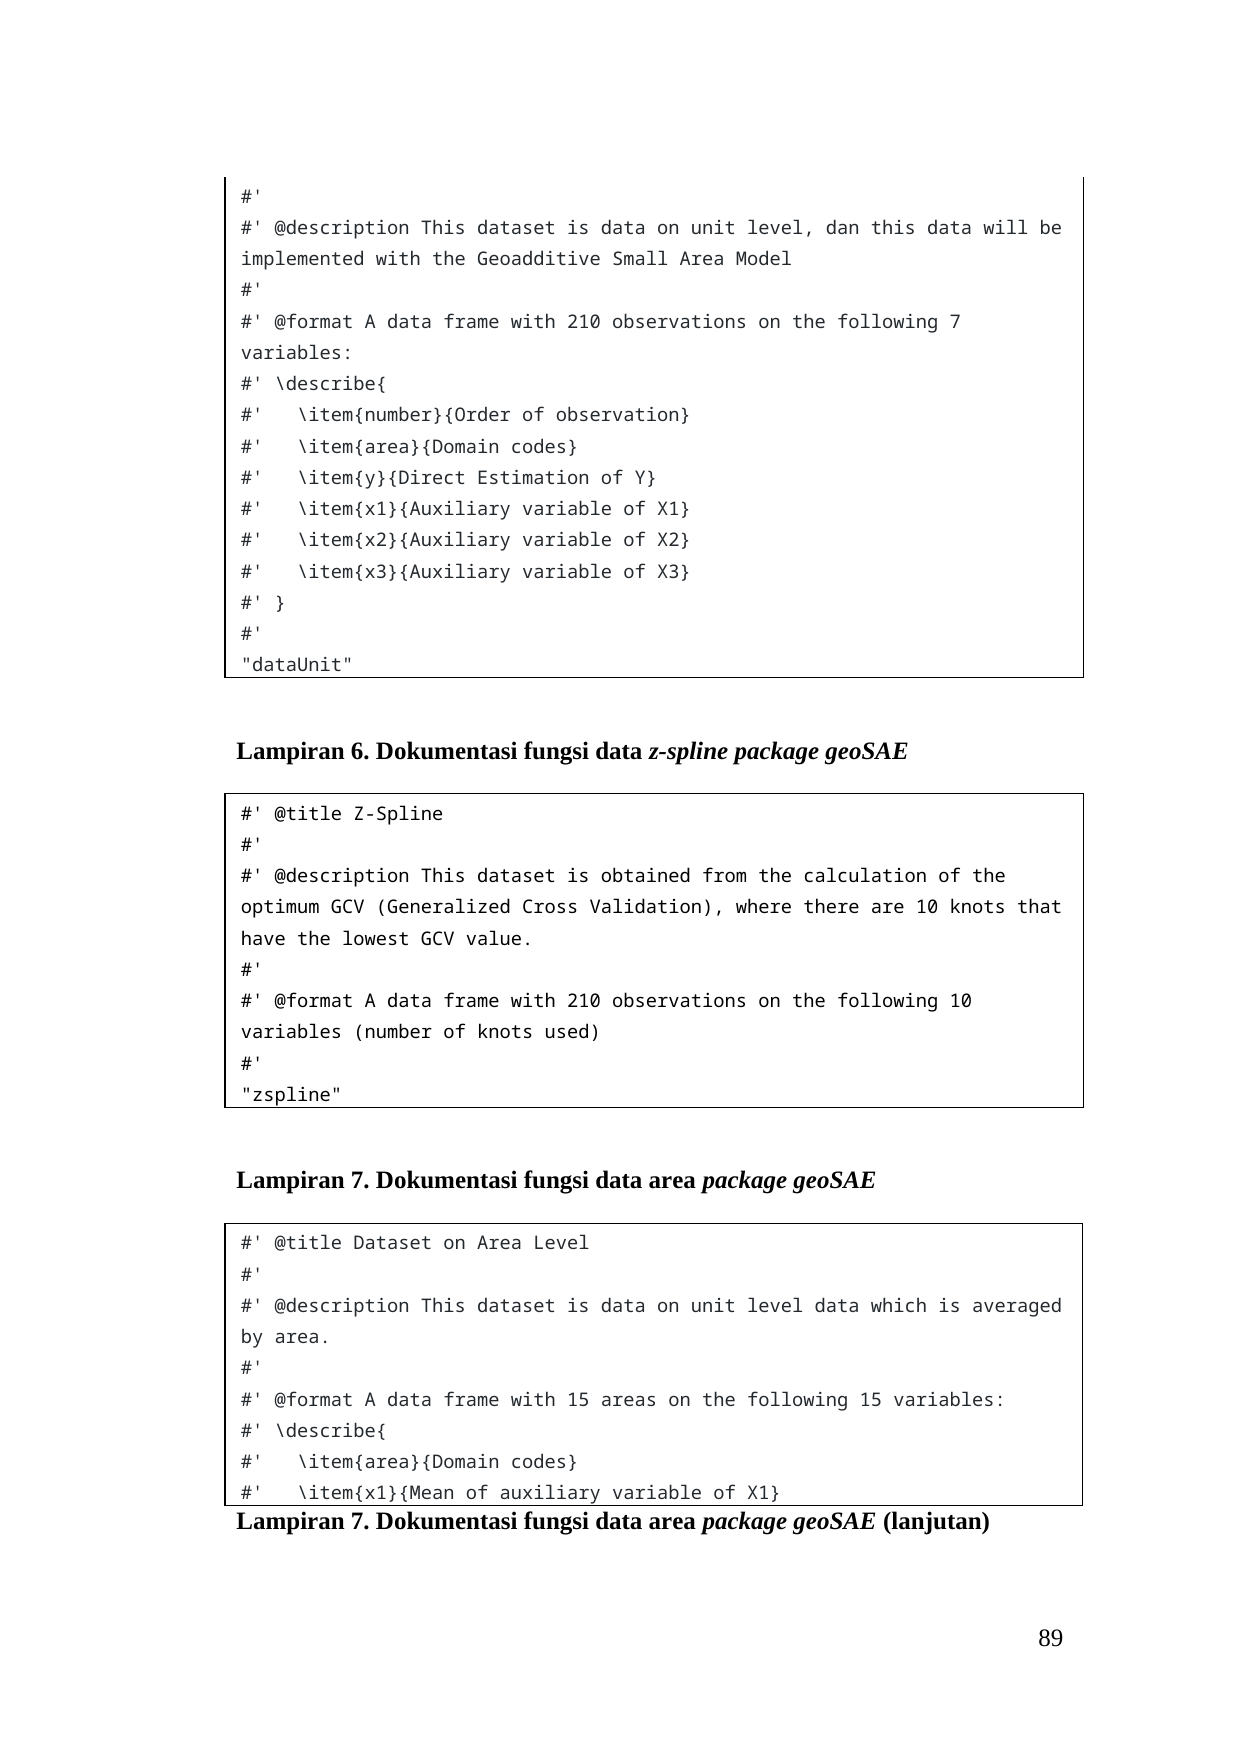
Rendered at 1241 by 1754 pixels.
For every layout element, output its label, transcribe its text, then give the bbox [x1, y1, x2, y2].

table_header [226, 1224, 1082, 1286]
text Lampiran 7. Dokumentasi fungsi data area package geoSAE (lanjutan) [236, 1506, 1063, 1535]
text Lampiran 6. Dokumentasi fungsi data z-spline package geoSAE [236, 736, 1063, 764]
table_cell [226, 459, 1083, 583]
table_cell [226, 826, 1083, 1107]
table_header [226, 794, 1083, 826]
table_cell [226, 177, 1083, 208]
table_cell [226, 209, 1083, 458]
text Lampiran 7. Dokumentasi fungsi data area package geoSAE [236, 1165, 1063, 1194]
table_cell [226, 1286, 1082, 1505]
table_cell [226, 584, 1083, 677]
